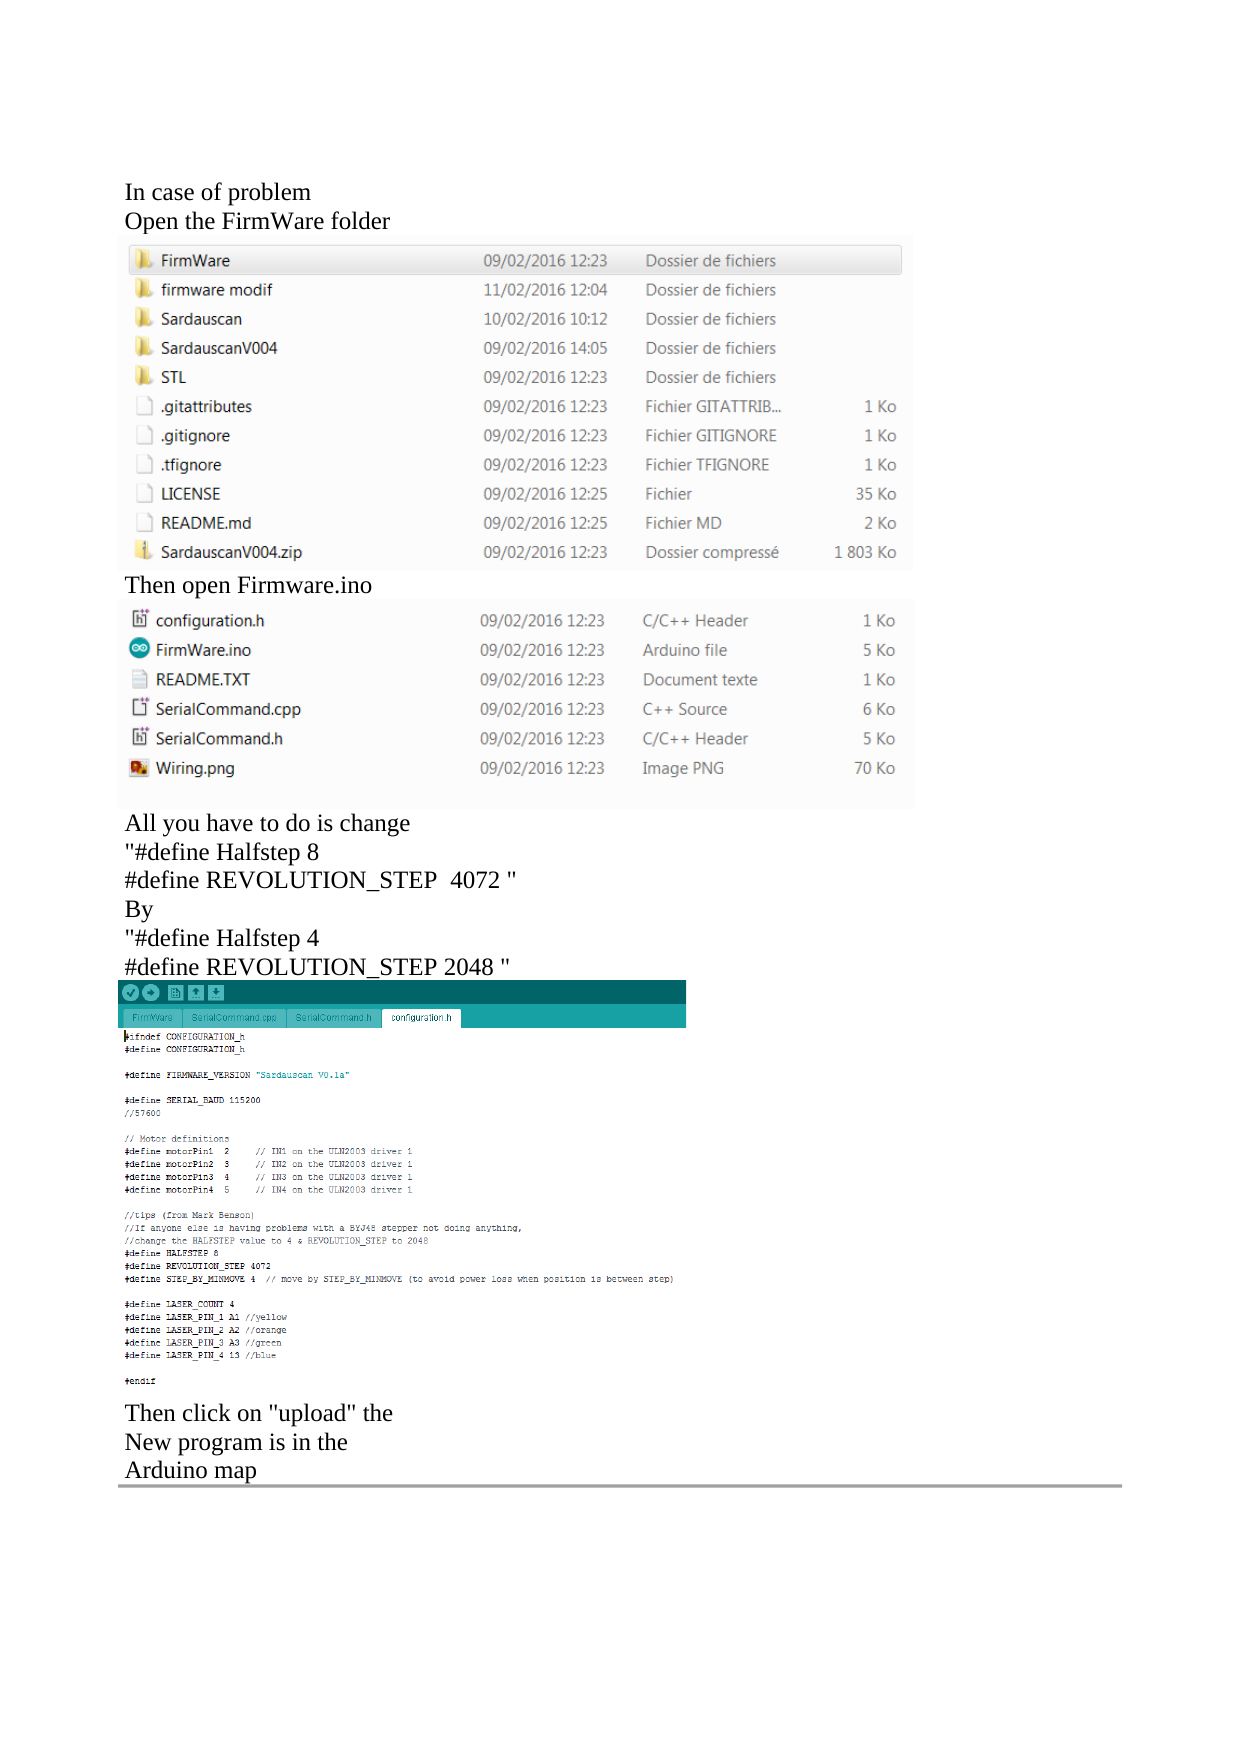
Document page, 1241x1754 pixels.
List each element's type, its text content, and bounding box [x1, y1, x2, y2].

text nouveau programme est dans la New program is in the [118, 1427, 1122, 1456]
text Ouvrez le dossier FirmWare Open the FirmWare folder [118, 206, 1122, 235]
text “#define Halfstep 8 "#define Halfstep 8 [118, 837, 1122, 866]
text Puis cliquez sur « téléverser » le Then click on "upload" the [118, 1398, 1122, 1427]
text Puis ouvrez Firmware.ino Then open Firmware.ino [118, 570, 1122, 599]
text En cas de problème In case of problem [118, 177, 1122, 206]
text #define REVOLUTION_STEP #define REVOLUTION_STEP 4072 “ 4072 " [118, 866, 1122, 894]
text Par By [118, 894, 1122, 923]
text carte Arduino Arduino map [118, 1456, 1122, 1484]
text “#define Halfstep 4 "#define Halfstep 4 [118, 923, 1122, 952]
text #define REVOLUTION_STEP 2048” #define REVOLUTION_STEP 2048 " [118, 952, 1122, 981]
text Il vous suffit de changer All you have to do is change [118, 808, 1122, 837]
